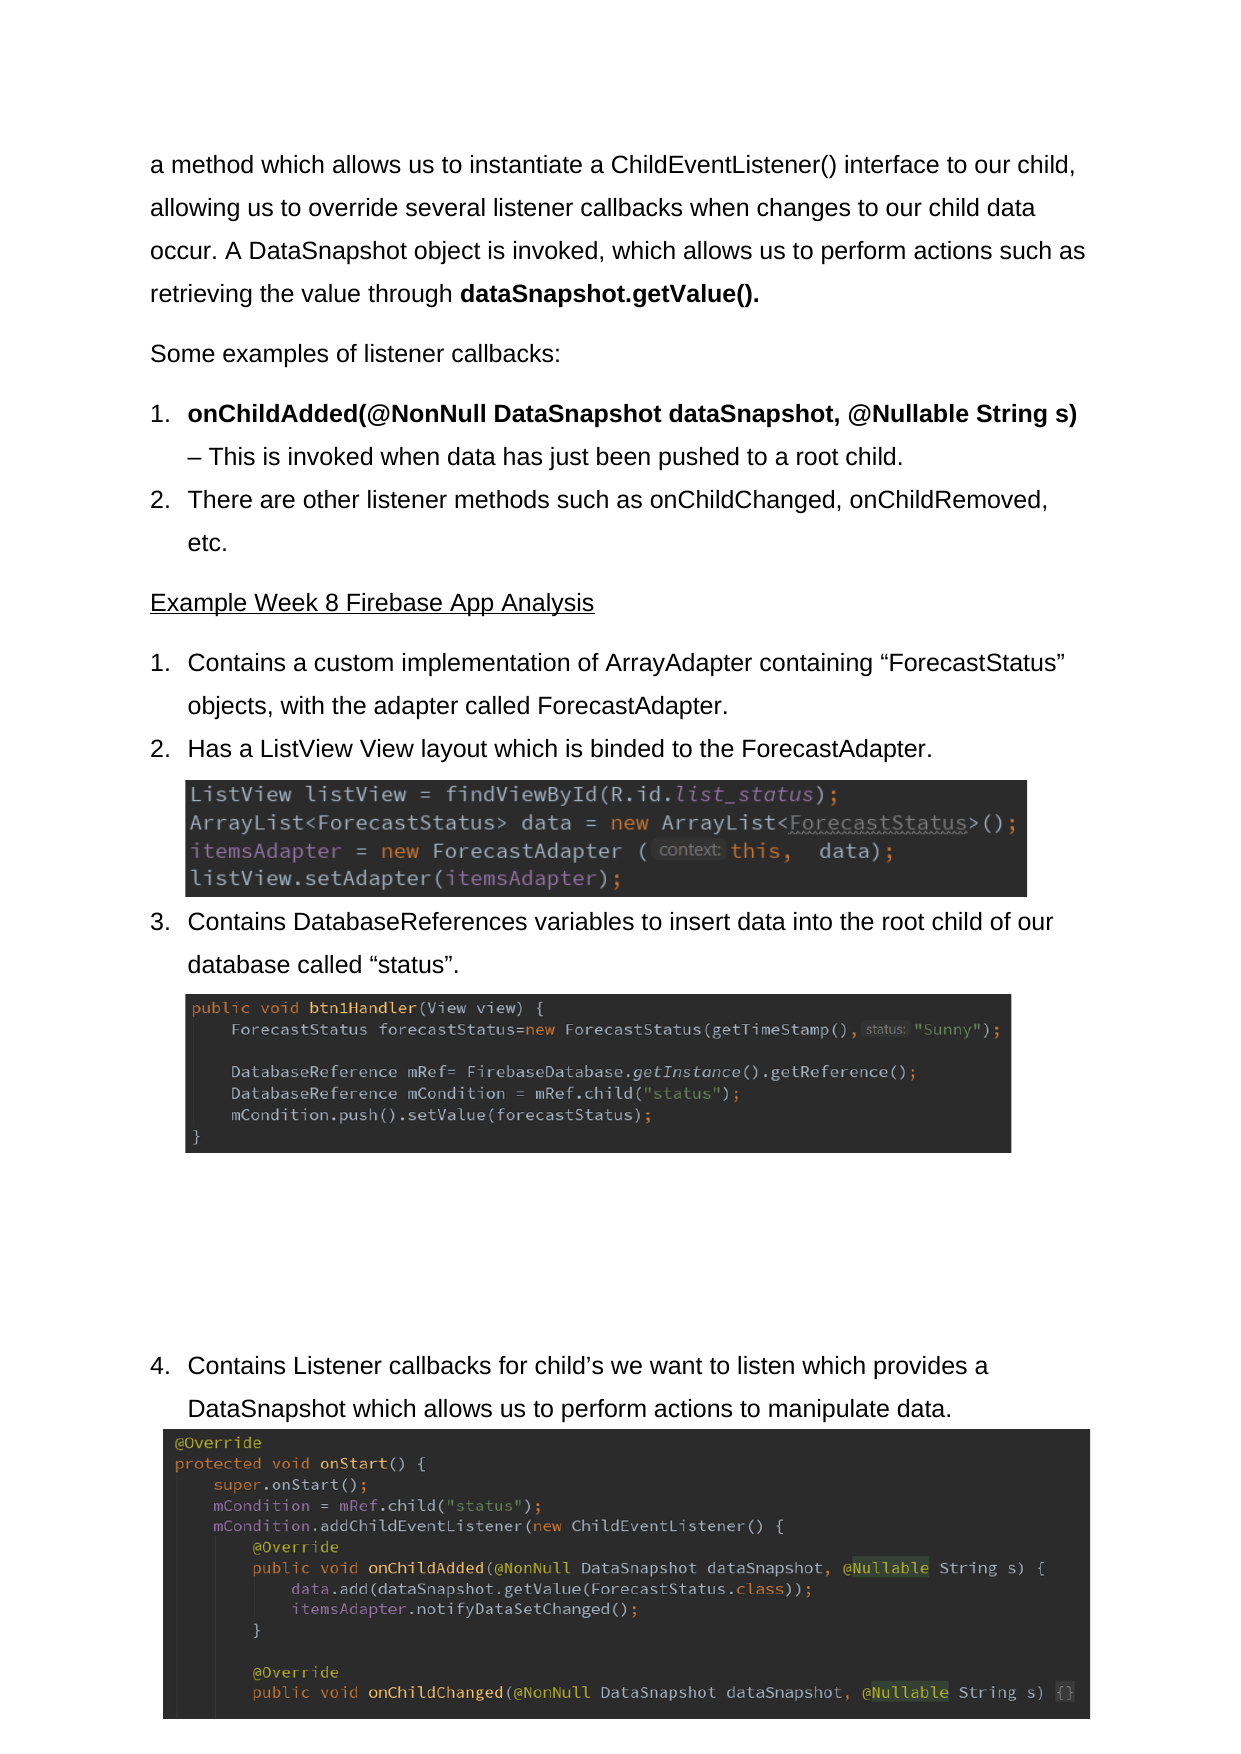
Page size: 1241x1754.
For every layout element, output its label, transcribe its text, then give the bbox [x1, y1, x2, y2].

picture [185, 994, 1012, 1153]
picture [163, 1429, 1091, 1719]
list Has a ListView View layout which is binded to the ForecastAdapter. [150, 734, 1090, 763]
text Example Week 8 Firebase App Analysis [150, 588, 1090, 617]
list onChildAdded(@NonNull DataSnapshot dataSnapshot, @Nullable String s) – This is invoked when data has just been pushed to a root child. [150, 399, 1090, 471]
list Contains a custom implementation of ArrayAdapter containing “ForecastStatus” objects, with the adapter called ForecastAdapter. [150, 648, 1090, 720]
list Contains Listener callbacks for child’s we want to listen which provides a DataSnapshot which allows us to perform actions to manipulate data. [150, 1351, 1090, 1423]
text Some examples of listener callbacks: [150, 339, 1090, 368]
text a method which allows us to instantiate a ChildEventListener() interface to our child, allowing us to override several listener callbacks when changes to our child data occur. A DataSnapshot object is invoked, which allows us to perform actions such as retrieving the value through dataSnapshot.getValue(). [150, 150, 1090, 308]
list There are other listener methods such as onChildChanged, onChildRemoved, etc. [150, 485, 1090, 557]
picture [185, 780, 1028, 897]
list Contains DatabaseReferences variables to insert data into the root child of our database called “status”. [150, 907, 1090, 978]
